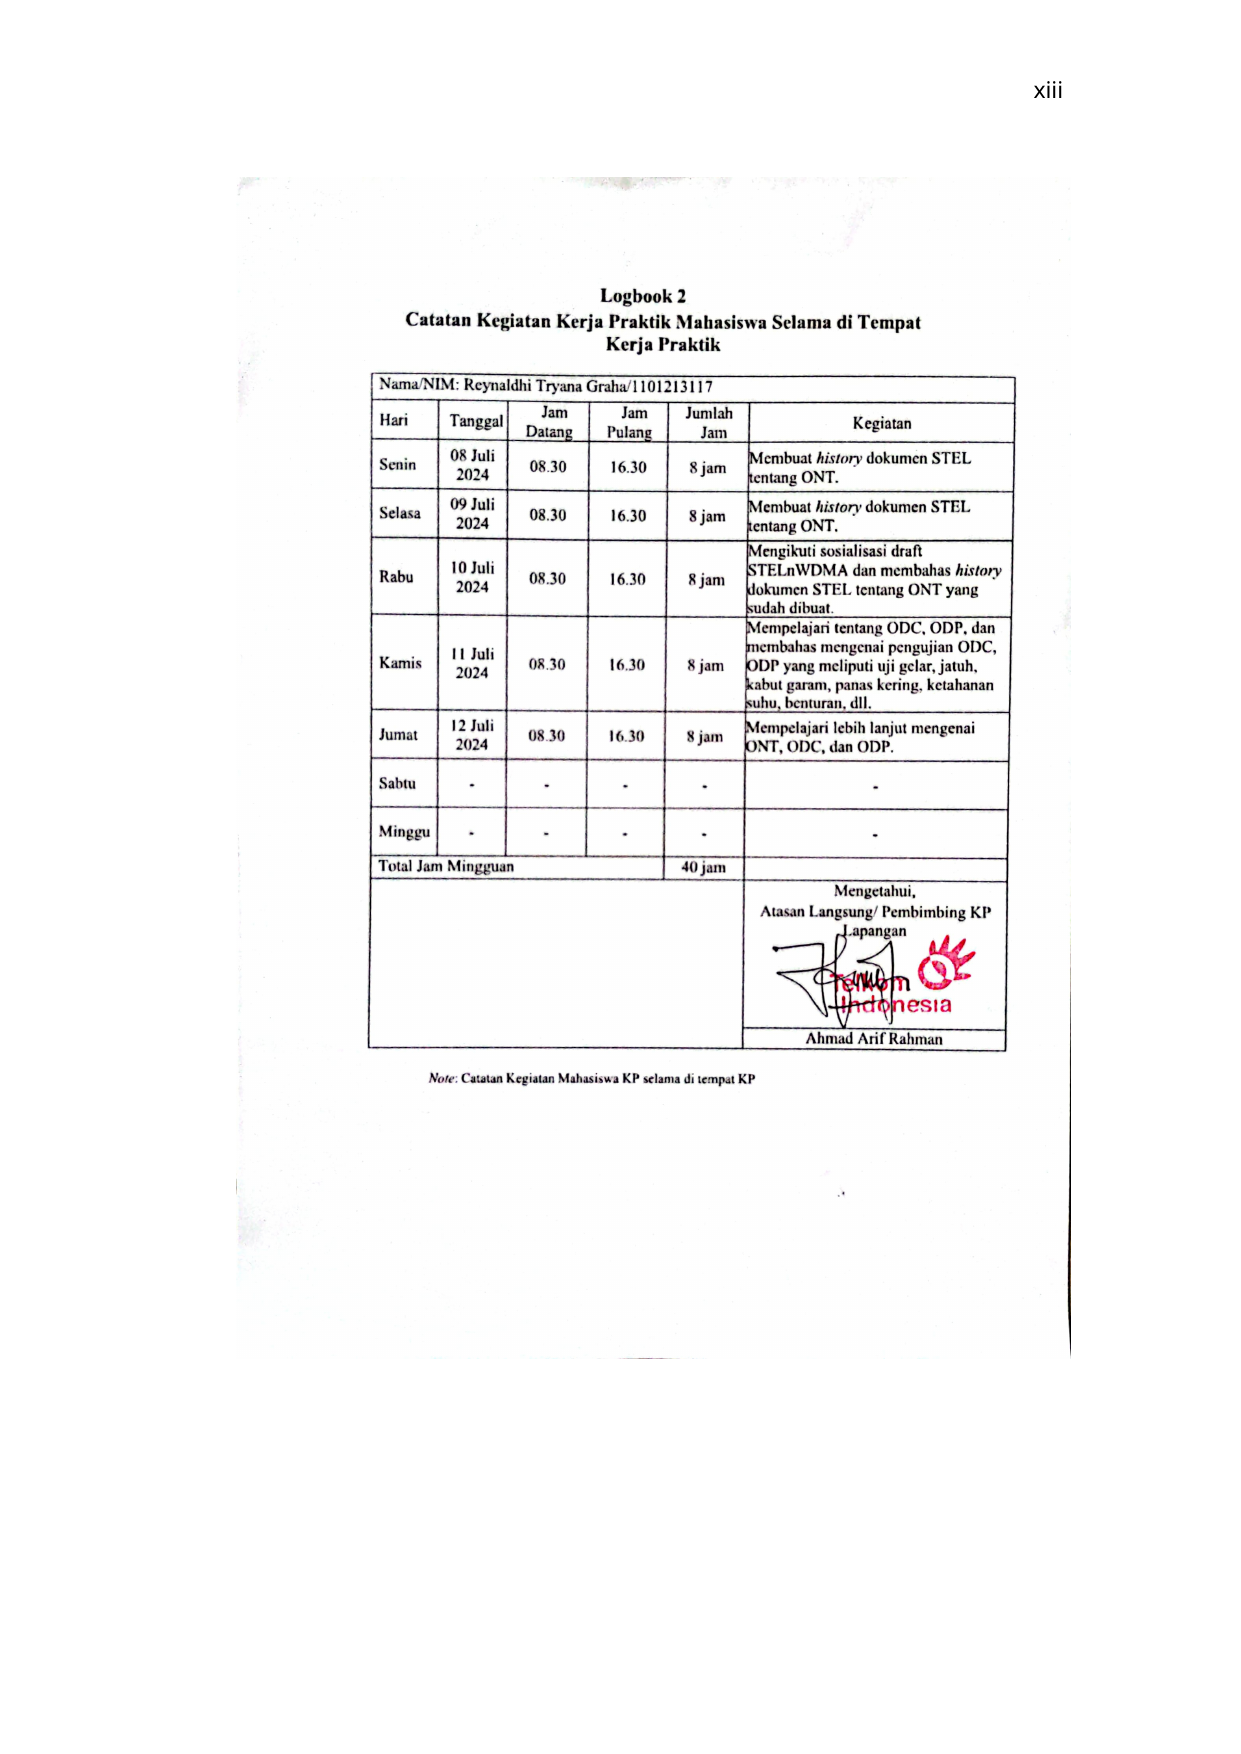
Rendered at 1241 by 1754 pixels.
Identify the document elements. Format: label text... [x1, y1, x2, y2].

picture [236, 177, 1071, 1359]
